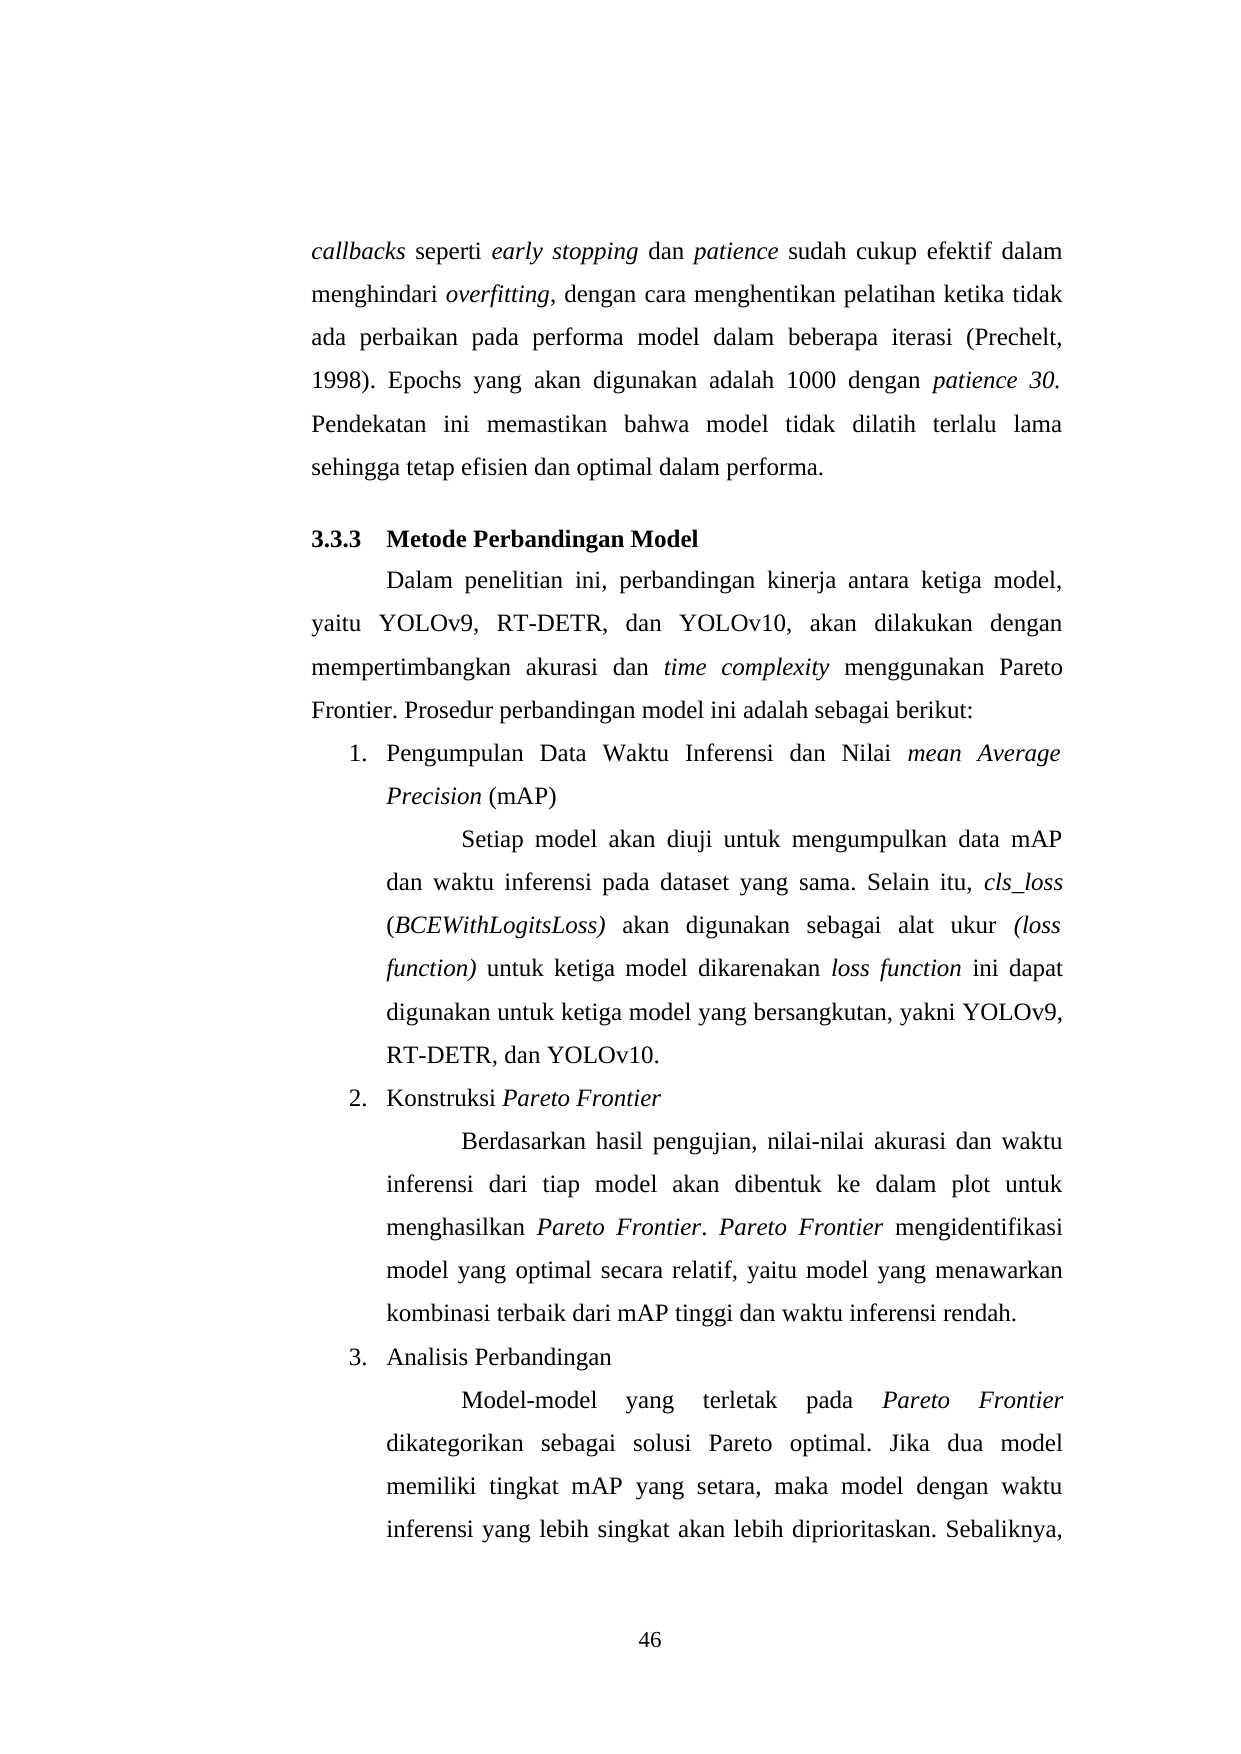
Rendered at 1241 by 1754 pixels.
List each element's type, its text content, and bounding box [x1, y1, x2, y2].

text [386, 1385, 1063, 1543]
text Setiap model akan diuji untuk mengumpulkan data mAP dan waktu inferensi pada dataset yang sama. Selain itu, cls_loss (BCEWithLogitsLoss) akan digunakan sebagai alat ukur (loss function) untuk ketiga model dikarenakan loss function ini dapat digunakan untuk ketiga model yang bersangkutan, yakni YOLOv9, RT-DETR, dan YOLOv10. [386, 824, 1063, 1068]
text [311, 236, 1063, 481]
list Pengumpulan Data Waktu Inferensi dan Nilai mean Average Precision (mAP) [349, 738, 1063, 810]
list Analisis Perbandingan [349, 1342, 1063, 1370]
subtitle 3.3.3 Metode Perbandingan Model [236, 524, 1063, 553]
text Dalam penelitian ini, perbandingan kinerja antara ketiga model, yaitu YOLOv9, RT-DETR, dan YOLOv10, akan dilakukan dengan mempertimbangkan akurasi dan time complexity menggunakan Pareto Frontier. Prosedur perbandingan model ini adalah sebagai berikut: [311, 565, 1063, 723]
list Konstruksi Pareto Frontier [349, 1083, 1063, 1112]
text Berdasarkan hasil pengujian, nilai-nilai akurasi dan waktu inferensi dari tiap model akan dibentuk ke dalam plot untuk menghasilkan Pareto Frontier. Pareto Frontier mengidentifikasi model yang optimal secara relatif, yaitu model yang menawarkan kombinasi terbaik dari mAP tinggi dan waktu inferensi rendah. [386, 1126, 1063, 1327]
